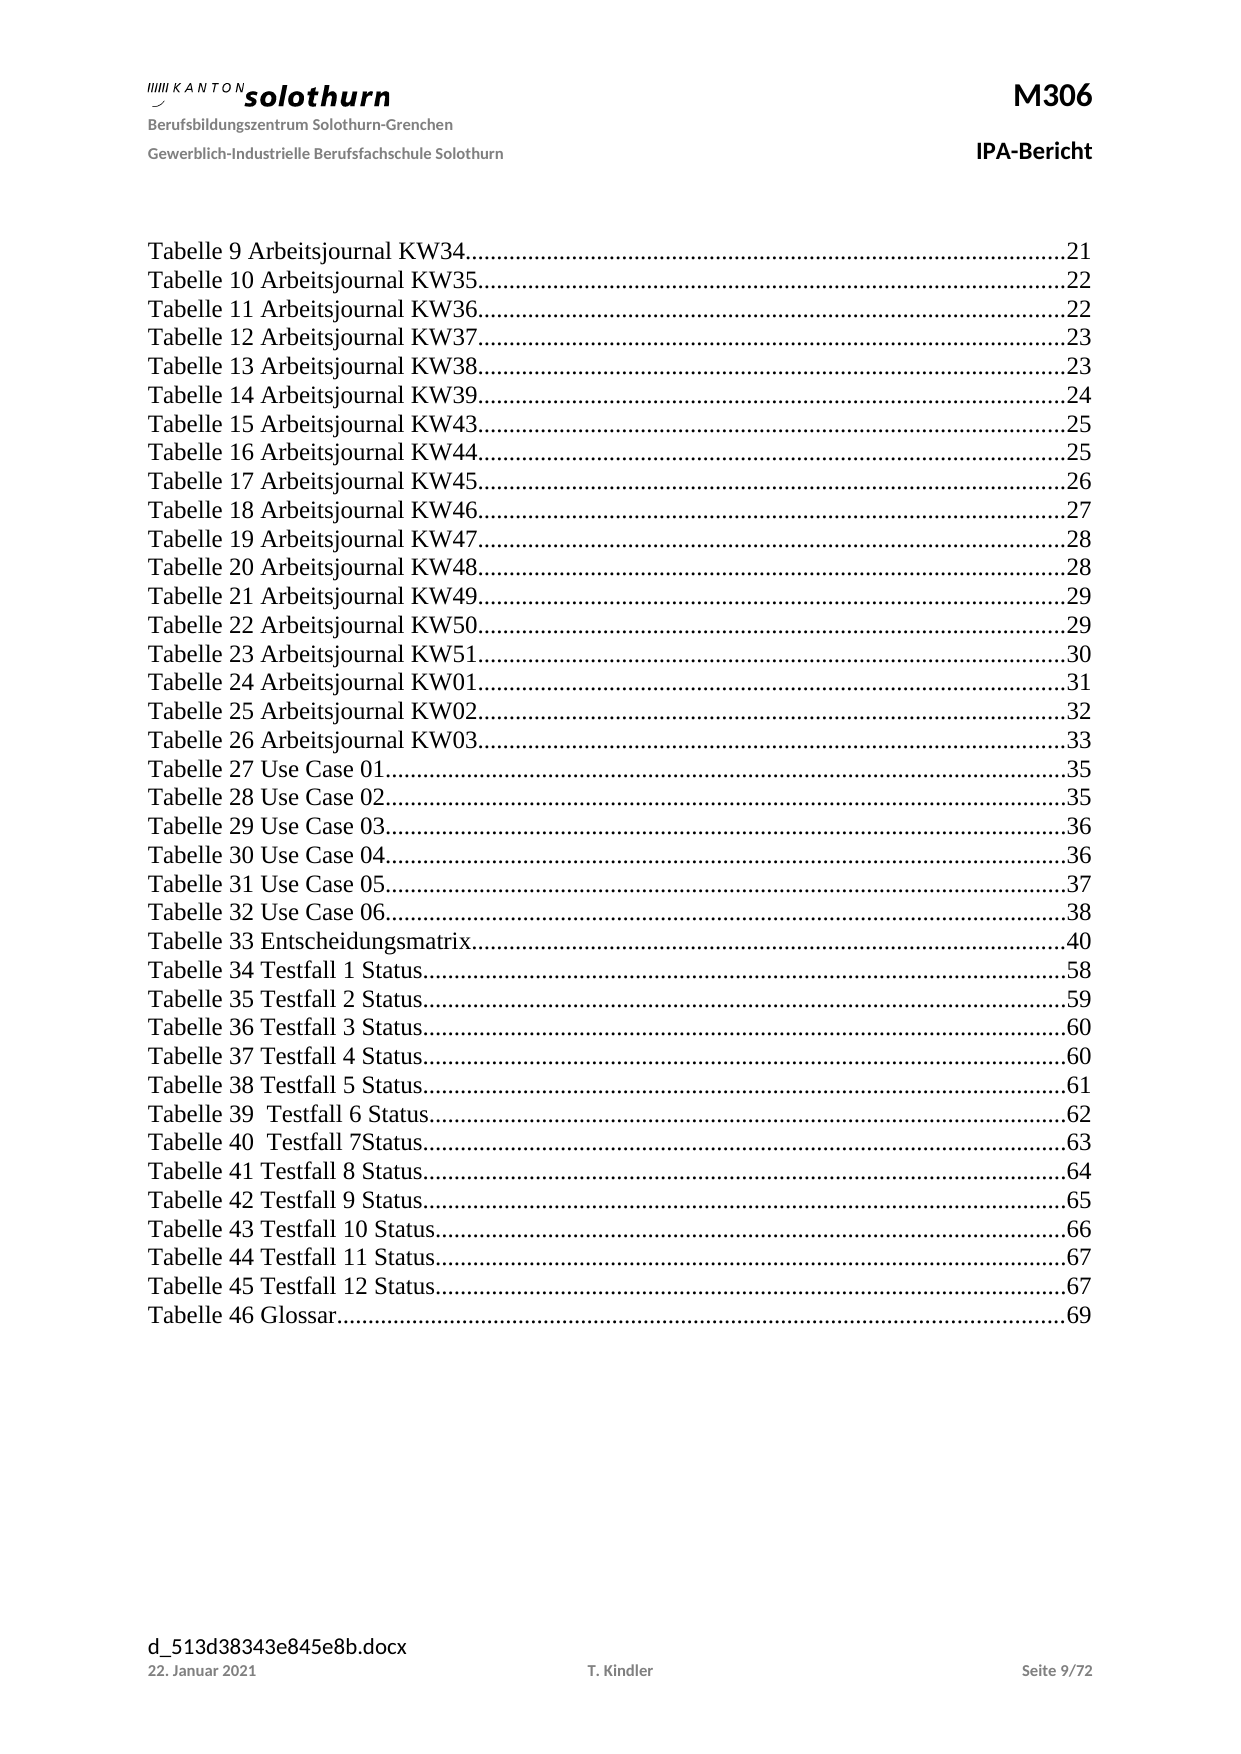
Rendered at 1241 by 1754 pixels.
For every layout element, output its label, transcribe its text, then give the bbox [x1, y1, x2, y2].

text Tabelle 22 Arbeitsjournal KW50 29 [148, 610, 1092, 639]
text Tabelle 24 Arbeitsjournal KW01 31 [148, 667, 1092, 696]
text Tabelle 14 Arbeitsjournal KW39 24 [148, 380, 1092, 409]
text Tabelle 27 Use Case 01 35 [148, 754, 1092, 782]
text Tabelle 32 Use Case 06 38 [148, 897, 1092, 926]
text Tabelle 31 Use Case 05 37 [148, 869, 1092, 897]
text Tabelle 10 Arbeitsjournal KW35 22 [148, 265, 1092, 294]
text Tabelle 36 Testfall 3 Status 60 [148, 1012, 1092, 1041]
text Tabelle 30 Use Case 04 36 [148, 840, 1092, 869]
text Tabelle 11 Arbeitsjournal KW36 22 [148, 294, 1092, 322]
text Tabelle 20 Arbeitsjournal KW48 28 [148, 552, 1092, 581]
text Tabelle 23 Arbeitsjournal KW51 30 [148, 639, 1092, 667]
text Tabelle 25 Arbeitsjournal KW02 32 [148, 696, 1092, 725]
text Tabelle 12 Arbeitsjournal KW37 23 [148, 322, 1092, 351]
text Tabelle 19 Arbeitsjournal KW47 28 [148, 524, 1092, 552]
text Tabelle 15 Arbeitsjournal KW43 25 [148, 409, 1092, 437]
text Tabelle 33 Entscheidungsmatrix 40 [148, 926, 1092, 955]
text Tabelle 26 Arbeitsjournal KW03 33 [148, 725, 1092, 754]
text Tabelle 13 Arbeitsjournal KW38 23 [148, 351, 1092, 380]
text Tabelle 18 Arbeitsjournal KW46 27 [148, 495, 1092, 524]
text Tabelle 16 Arbeitsjournal KW44 25 [148, 437, 1092, 466]
text Tabelle 28 Use Case 02 35 [148, 782, 1092, 811]
text Tabelle 29 Use Case 03 36 [148, 811, 1092, 840]
text Tabelle 43 Testfall 10 Status 66 [148, 1214, 1092, 1242]
text Tabelle 42 Testfall 9 Status 65 [148, 1185, 1092, 1214]
text Tabelle 38 Testfall 5 Status 61 [148, 1070, 1092, 1099]
text Tabelle 45 Testfall 12 Status 67 [148, 1271, 1092, 1300]
text Tabelle 9 Arbeitsjournal KW34 21 [148, 236, 1092, 265]
text Tabelle 44 Testfall 11 Status 67 [148, 1242, 1092, 1271]
text Tabelle 37 Testfall 4 Status 60 [148, 1041, 1092, 1070]
text Tabelle 35 Testfall 2 Status 59 [148, 984, 1092, 1012]
text Tabelle 46 Glossar 69 [148, 1300, 1092, 1329]
text Tabelle 17 Arbeitsjournal KW45 26 [148, 466, 1092, 495]
text Tabelle 39 Testfall 6 Status 62 [148, 1099, 1092, 1127]
text Tabelle 34 Testfall 1 Status 58 [148, 955, 1092, 984]
text Tabelle 40 Testfall 7Status 63 [148, 1127, 1092, 1156]
text Tabelle 41 Testfall 8 Status 64 [148, 1156, 1092, 1185]
text Tabelle 21 Arbeitsjournal KW49 29 [148, 581, 1092, 610]
picture [147, 83, 390, 107]
